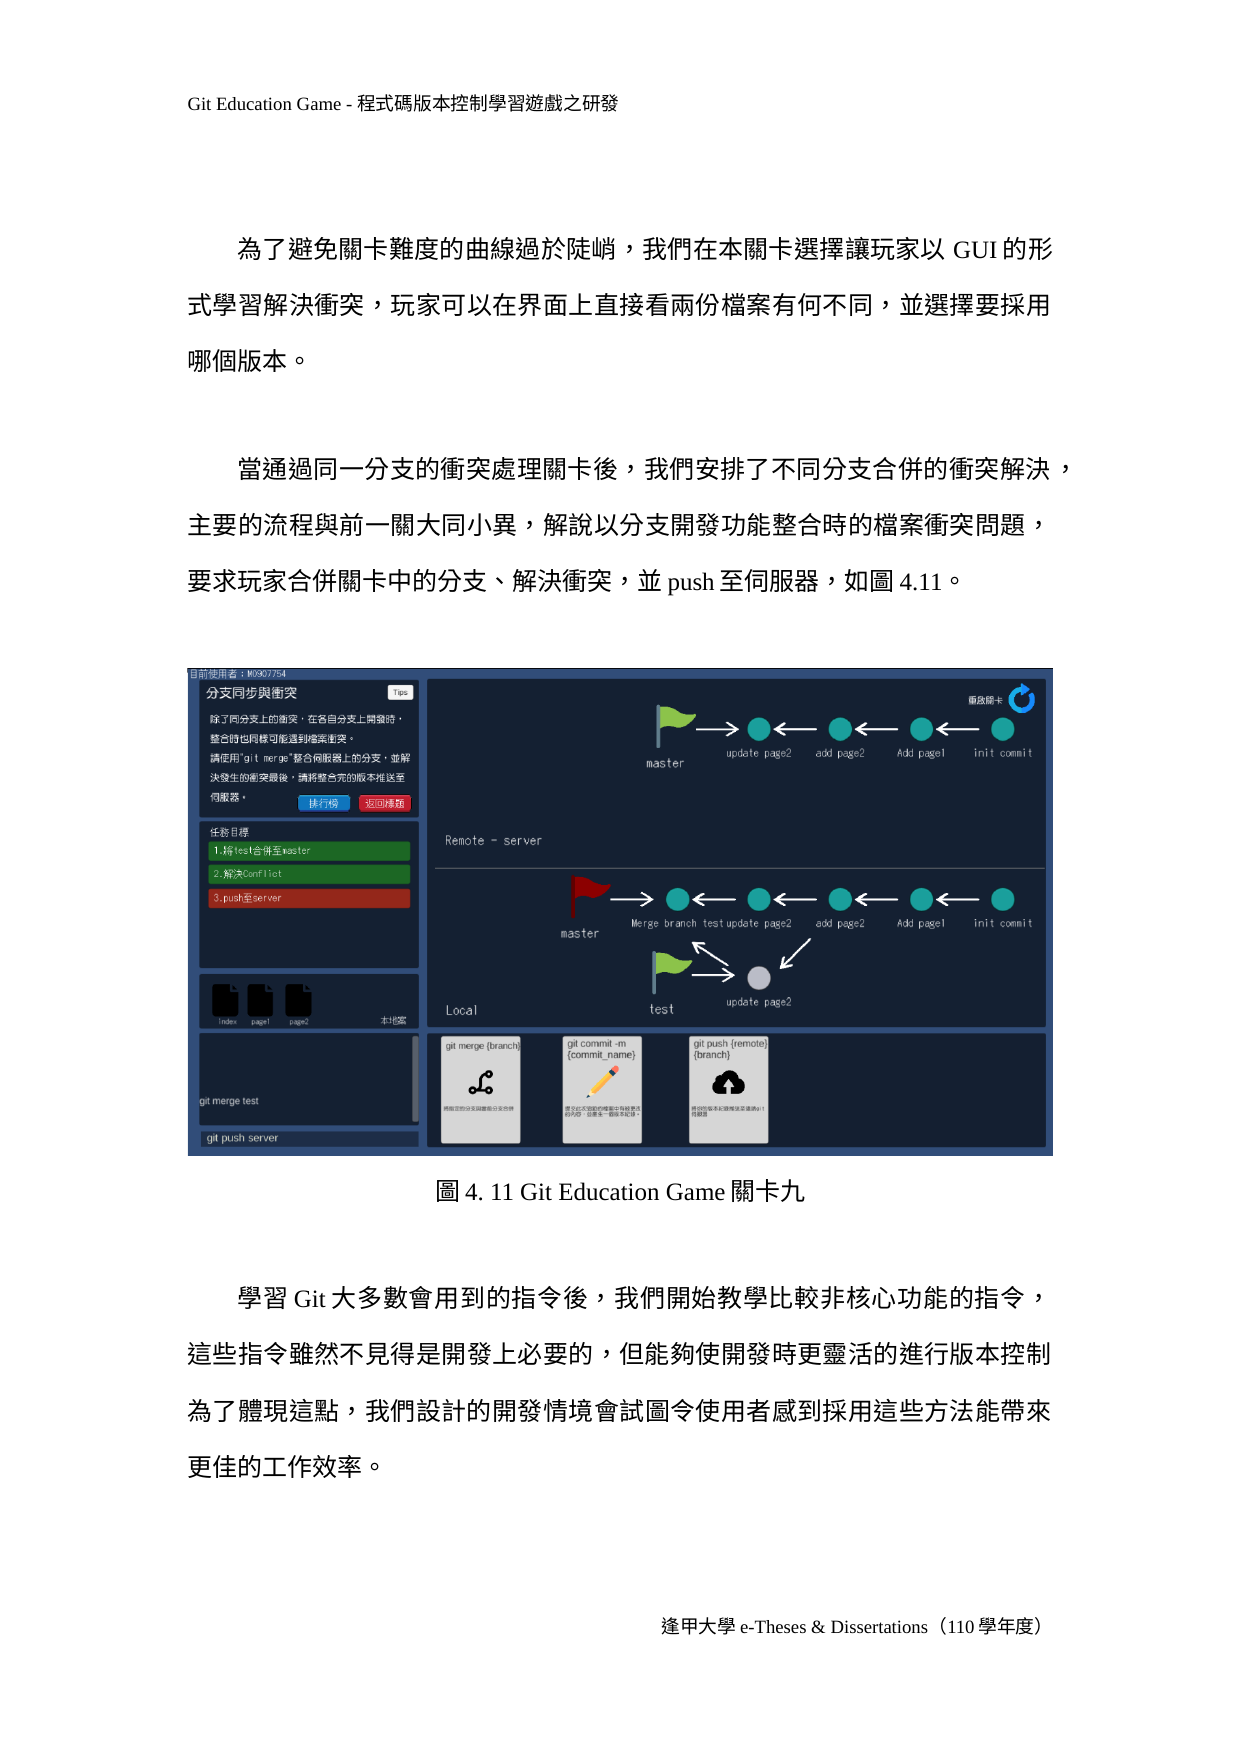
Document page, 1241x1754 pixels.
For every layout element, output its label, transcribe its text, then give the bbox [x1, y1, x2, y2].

picture [187, 668, 1053, 1156]
text 當通過同一分支的衝突處理關卡後，我們安排了不同分支合併的衝突解決，主要的流程與前一關大同小異，解說以分支開發功能整合時的檔案衝突問題，要求玩家合併關卡中的分支、解決衝突，並push至伺服器，如圖4.11。 [187, 448, 1053, 598]
text 圖4. 11 Git Education Game關卡九 [187, 1170, 1053, 1208]
text 學習Git大多數會用到的指令後，我們開始教學比較非核心功能的指令，這些指令雖然不見得是開發上必要的，但能夠使開發時更靈活的進行版本控制，為了體現這點，我們設計的開發情境會試圖令使用者感到採用這些方法能帶來更佳的工作效率。 [187, 1278, 1053, 1484]
text 為了避免關卡難度的曲線過於陡峭，我們在本關卡選擇讓玩家以GUI的形式學習解決衝突，玩家可以在界面上直接看兩份檔案有何不同，並選擇要採用哪個版本。 [187, 228, 1053, 378]
